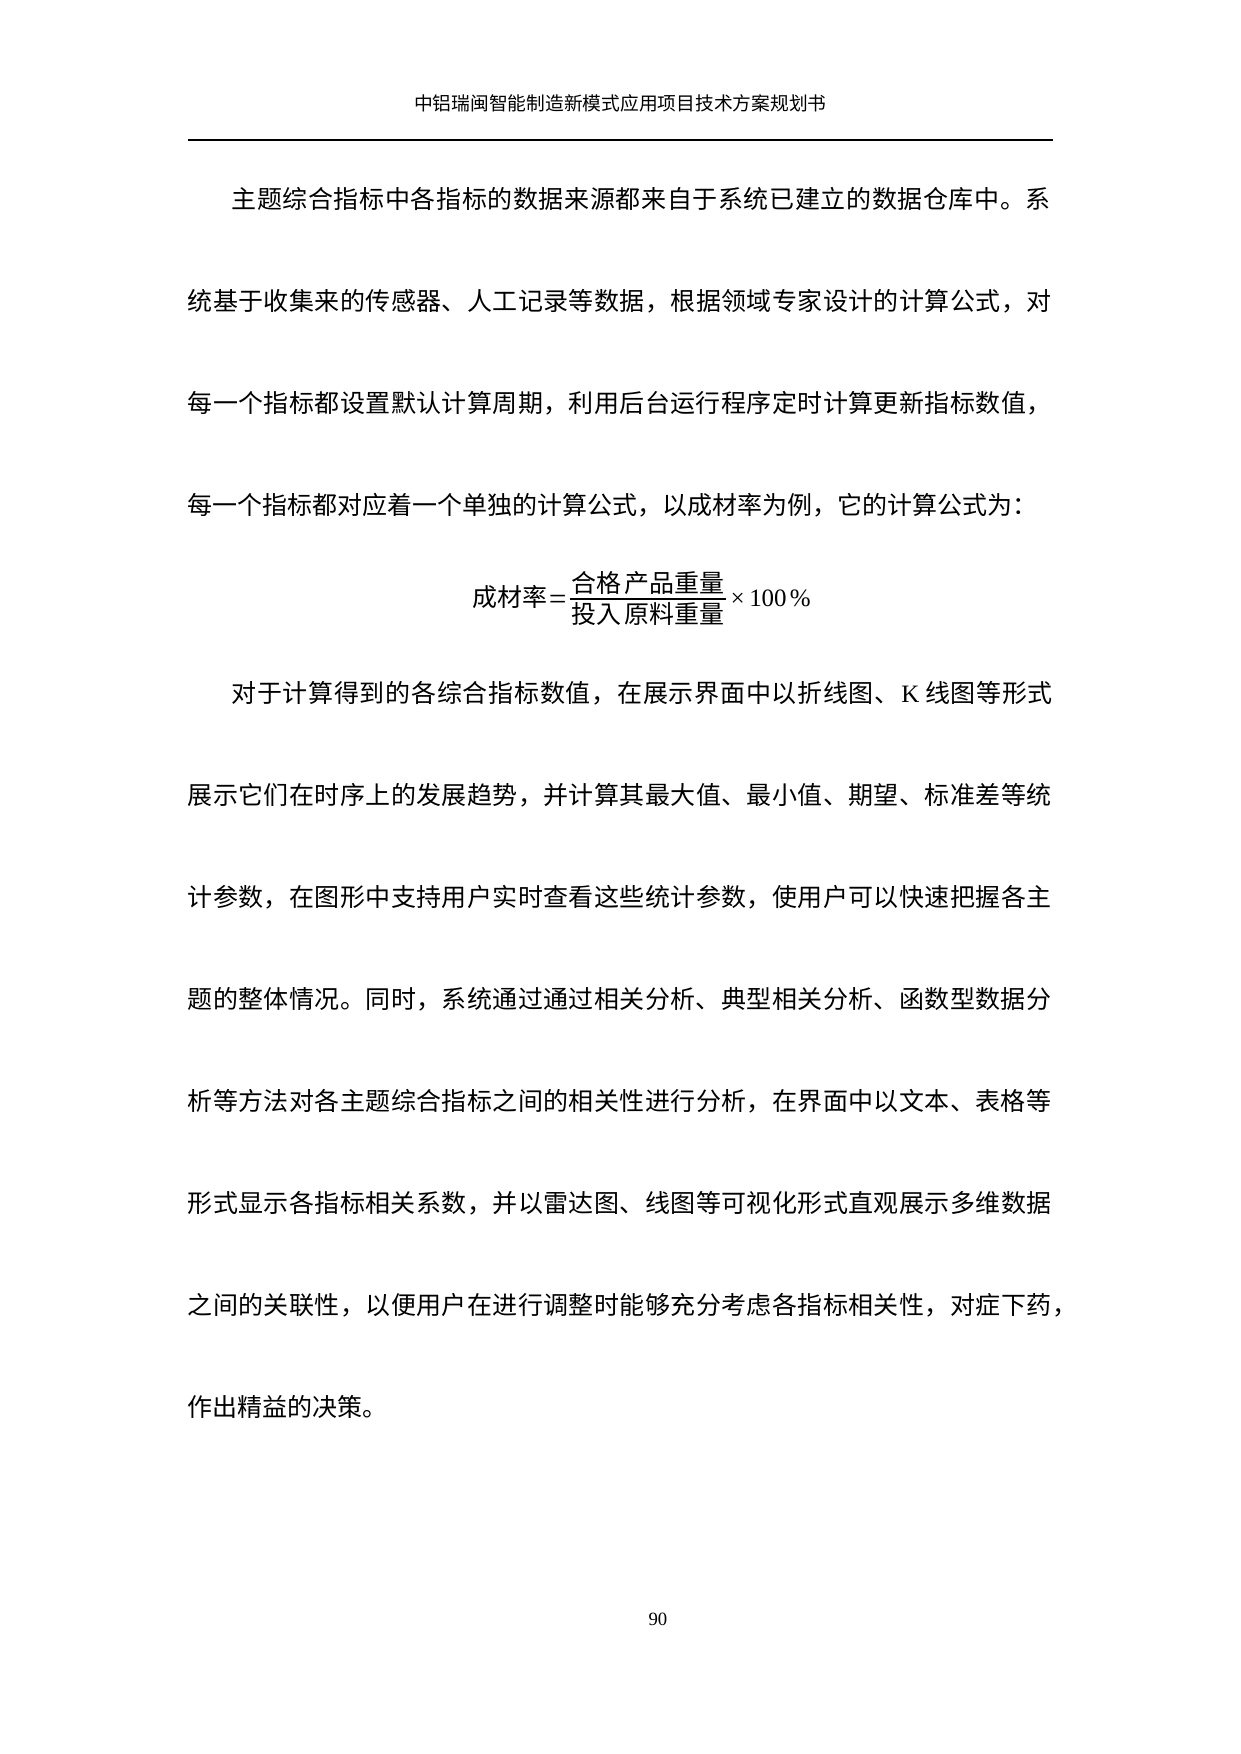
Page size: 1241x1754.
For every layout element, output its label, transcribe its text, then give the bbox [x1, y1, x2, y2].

text 主题综合指标中各指标的数据来源都来自于系统已建立的数据仓库中。系统基于收集来的传感器、人工记录等数据，根据领域专家设计的计算公式，对每一个指标都设置默认计算周期，利用后台运行程序定时计算更新指标数值，每一个指标都对应着一个单独的计算公式，以成材率为例，它的计算公式为： [187, 164, 1053, 537]
text 对于计算得到的各综合指标数值，在展示界面中以折线图、K线图等形式展示它们在时序上的发展趋势，并计算其最大值、最小值、期望、标准差等统计参数，在图形中支持用户实时查看这些统计参数，使用户可以快速把握各主题的整体情况。同时，系统通过通过相关分析、典型相关分析、函数型数据分析等方法对各主题综合指标之间的相关性进行分析，在界面中以文本、表格等形式显示各指标相关系数，并以雷达图、线图等可视化形式直观展示多维数据之间的关联性，以便用户在进行调整时能够充分考虑各指标相关性，对症下药，作出精益的决策。 [187, 658, 1053, 1439]
